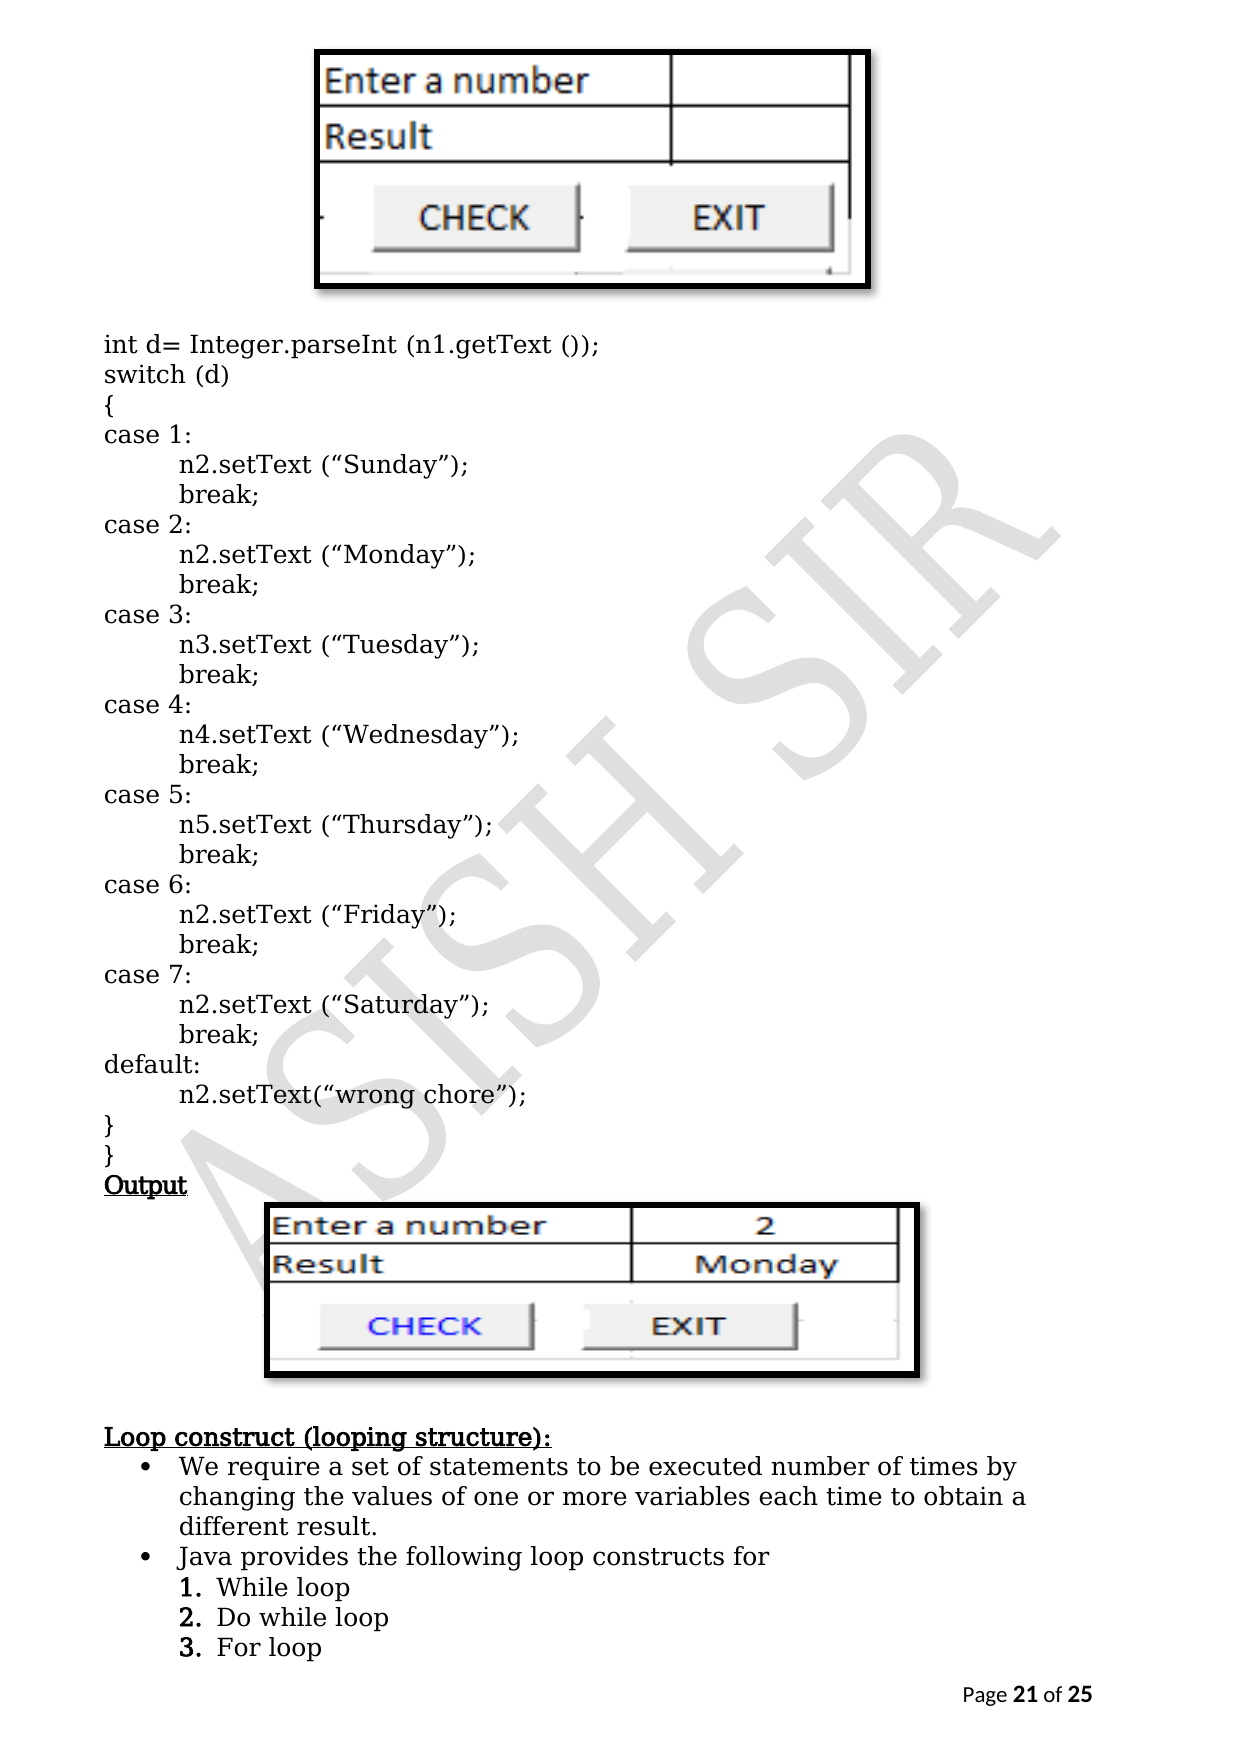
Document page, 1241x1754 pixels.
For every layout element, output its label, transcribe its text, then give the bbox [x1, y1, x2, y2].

text case 6: [103, 869, 1093, 899]
text } [103, 1109, 1093, 1139]
list Do while loop [178, 1601, 1093, 1631]
text n4.setText (“Wednesday”); [103, 719, 1093, 749]
text default: [103, 1049, 1093, 1079]
text break; [103, 839, 1093, 869]
picture [320, 55, 865, 283]
text break; [103, 569, 1093, 599]
text case 1: [103, 419, 1093, 449]
list For loop [178, 1631, 1093, 1661]
text case 5: [103, 779, 1093, 809]
text int d= Integer.parseInt (n1.getText ()); [103, 329, 1093, 359]
text Loop construct (looping structure): [103, 1421, 1093, 1451]
text case 7: [103, 959, 1093, 989]
text break; [103, 1019, 1093, 1049]
list While loop [178, 1571, 1093, 1601]
text case 4: [103, 689, 1093, 719]
text case 3: [103, 599, 1093, 629]
text break; [103, 479, 1093, 509]
text break; [103, 659, 1093, 689]
text { [103, 389, 1093, 419]
title } [103, 1139, 1093, 1169]
list We require a set of statements to be executed number of times by changing the values of one or more variables each time to obtain a different result. [141, 1451, 1093, 1541]
text n5.setText (“Thursday”); [103, 809, 1093, 839]
picture [270, 1208, 914, 1371]
text break; [103, 929, 1093, 959]
text n2.setText (“Saturday”); [103, 989, 1093, 1019]
text switch (d) [103, 359, 1093, 389]
text case 2: [103, 509, 1093, 539]
text n3.setText (“Tuesday”); [103, 629, 1093, 659]
text n2.setText (“Friday”); [103, 899, 1093, 929]
text break; [103, 749, 1093, 779]
text n2.setText(“wrong chore”); [103, 1079, 1093, 1109]
list Java provides the following loop constructs for [141, 1541, 1093, 1571]
text n2.setText (“Monday”); [103, 539, 1093, 569]
title Output [103, 1169, 1093, 1199]
text n2.setText (“Sunday”); [103, 449, 1093, 479]
